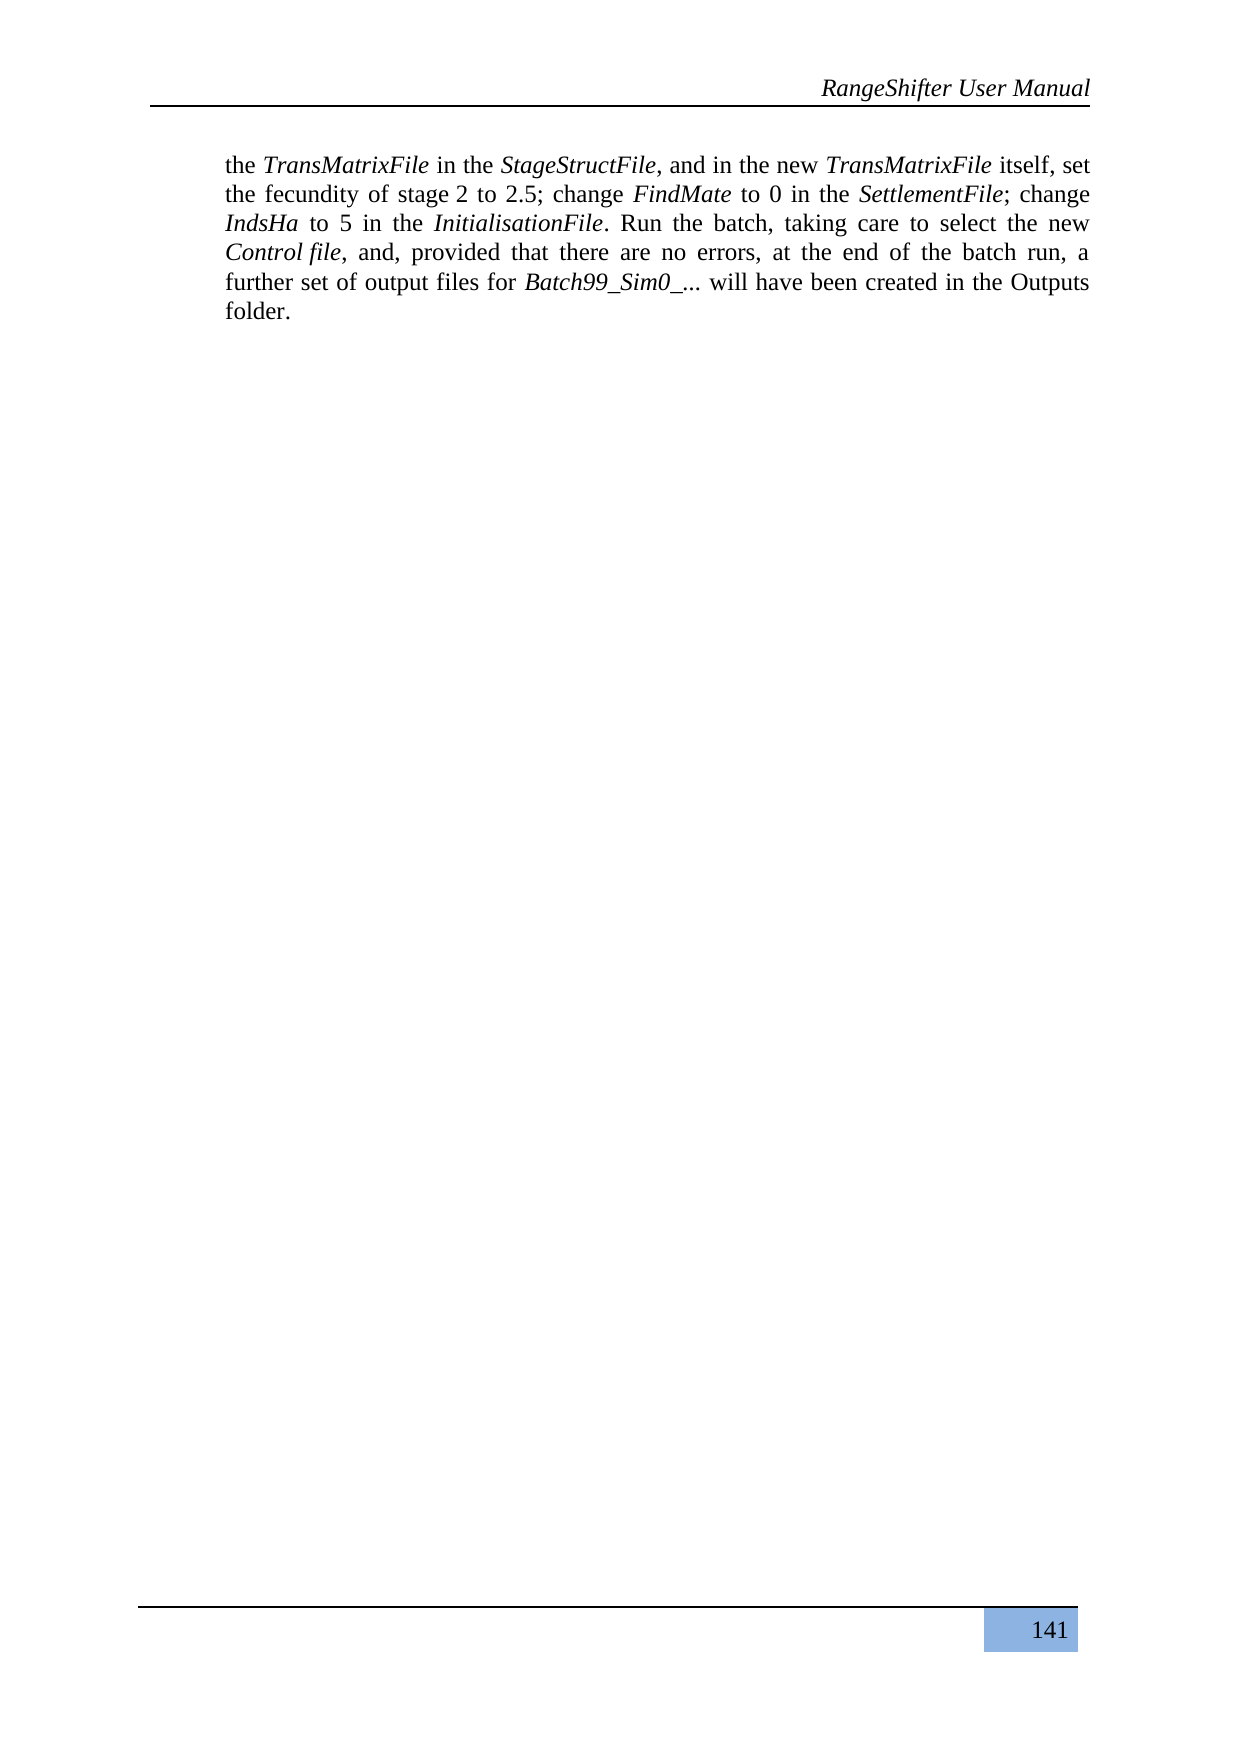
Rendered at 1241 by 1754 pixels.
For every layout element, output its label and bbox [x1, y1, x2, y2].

list [187, 150, 1090, 325]
